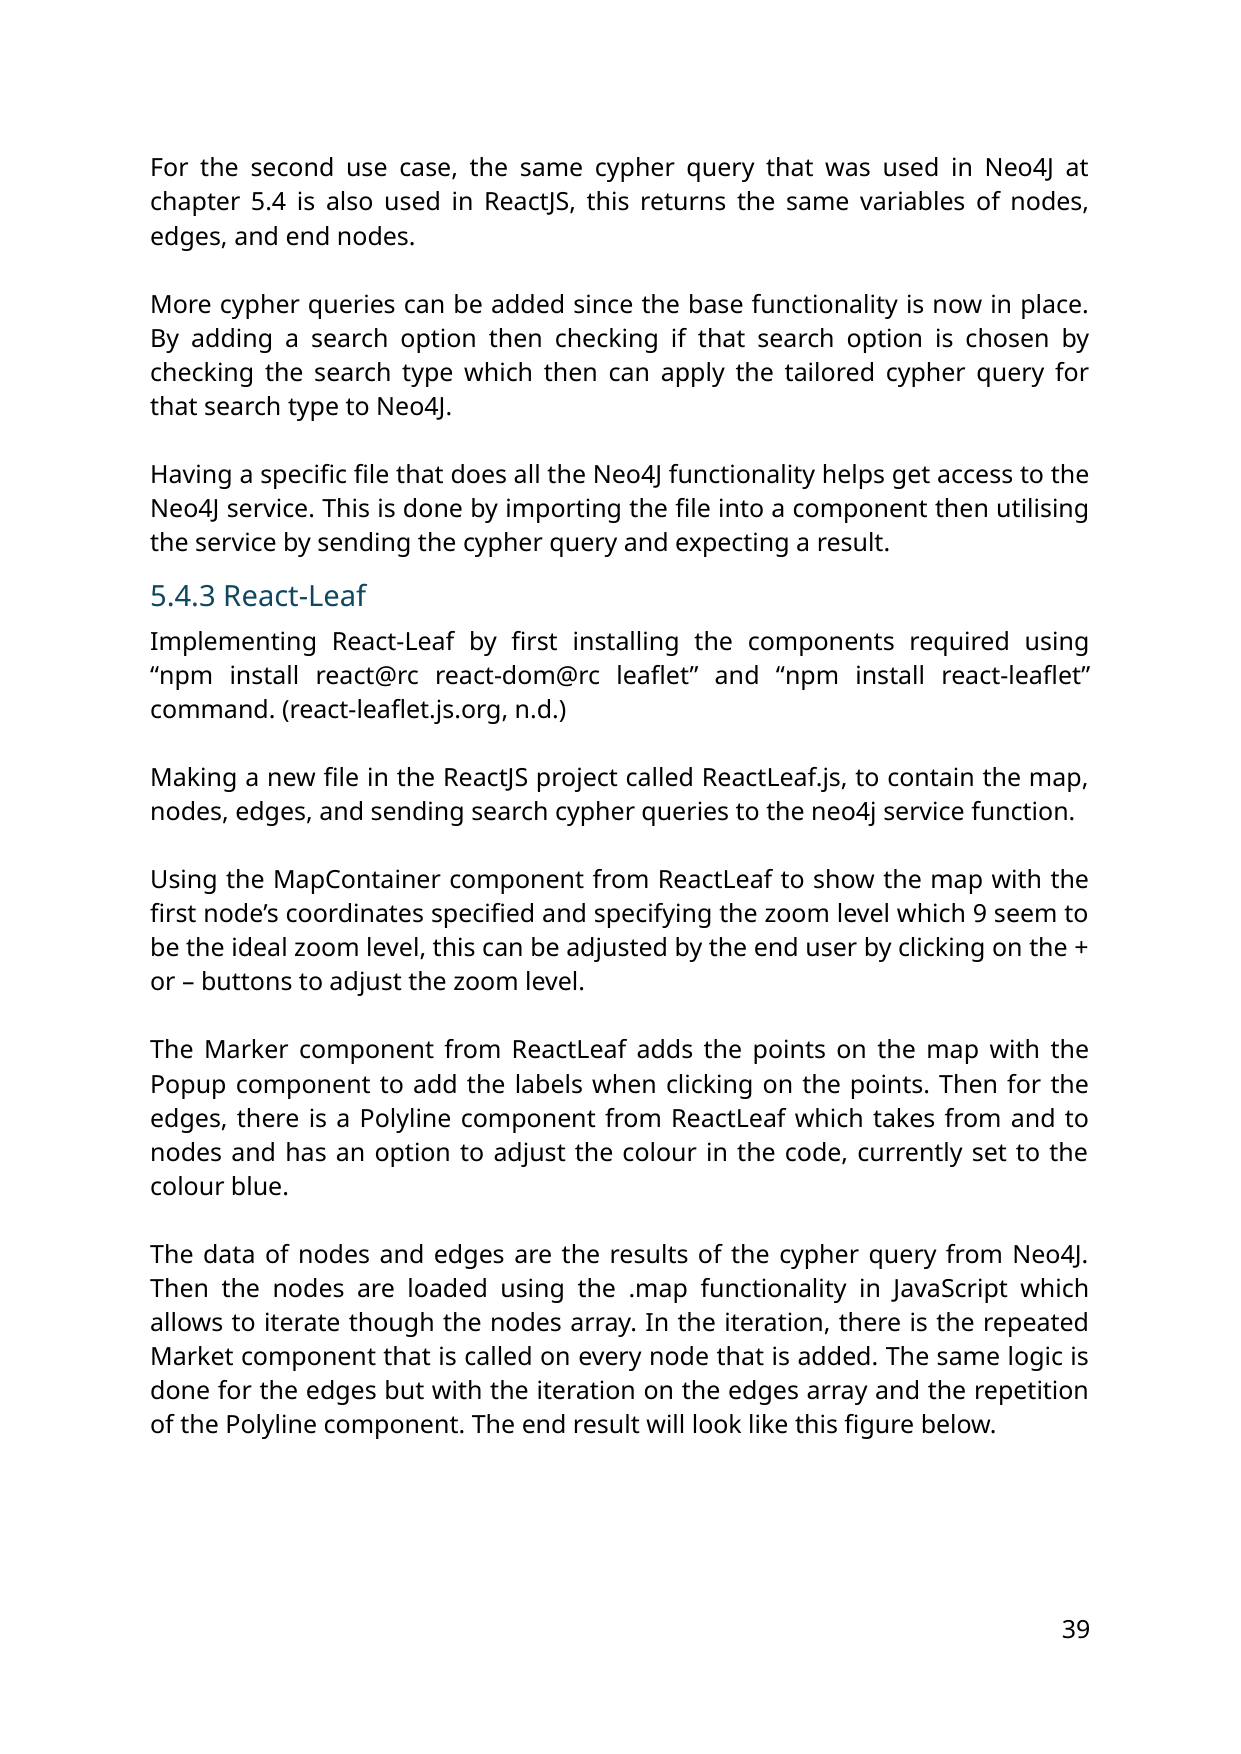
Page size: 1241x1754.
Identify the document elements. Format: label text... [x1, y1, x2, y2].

text The Marker component from ReactLeaf adds the points on the map with the Popup component to add the labels when clicking on the points. Then for the edges, there is a Polyline component from ReactLeaf which takes from and to nodes and has an option to adjust the colour in the code, currently set to the colour blue. [150, 1032, 1090, 1202]
text Having a specific file that does all the Neo4J functionality helps get access to the Neo4J service. This is done by importing the file into a component then utilising the service by sending the cypher query and expecting a result. [150, 457, 1090, 559]
subtitle 5.4.3 React-Leaf [150, 575, 1090, 615]
text Using the MapContainer component from ReactLeaf to show the map with the first node’s coordinates specified and specifying the zoom level which 9 seem to be the ideal zoom level, this can be adjusted by the end user by clicking on the + or – buttons to adjust the zoom level. [150, 862, 1090, 998]
text Implementing React-Leaf by first installing the components required using “npm install react@rc react-dom@rc leaflet” and “npm install react-leaflet” command. (react-leaflet.js.org, n.d.) [150, 623, 1090, 726]
text For the second use case, the same cypher query that was used in Neo4J at chapter 5.4 is also used in ReactJS, this returns the same variables of nodes, edges, and end nodes. [150, 150, 1090, 252]
text Making a new file in the ReactJS project called ReactLeaf.js, to contain the map, nodes, edges, and sending search cypher queries to the neo4j service function. [150, 760, 1090, 828]
text The data of nodes and edges are the results of the cypher query from Neo4J. Then the nodes are loaded using the .map functionality in JavaScript which allows to iterate though the nodes array. In the iteration, there is the repeated Market component that is called on every node that is added. The same logic is done for the edges but with the iteration on the edges array and the repetition of the Polyline component. The end result will look like this figure below. [150, 1237, 1090, 1441]
text More cypher queries can be added since the base functionality is now in place. By adding a search option then checking if that search option is chosen by checking the search type which then can apply the tailored cypher query for that search type to Neo4J. [150, 286, 1090, 422]
